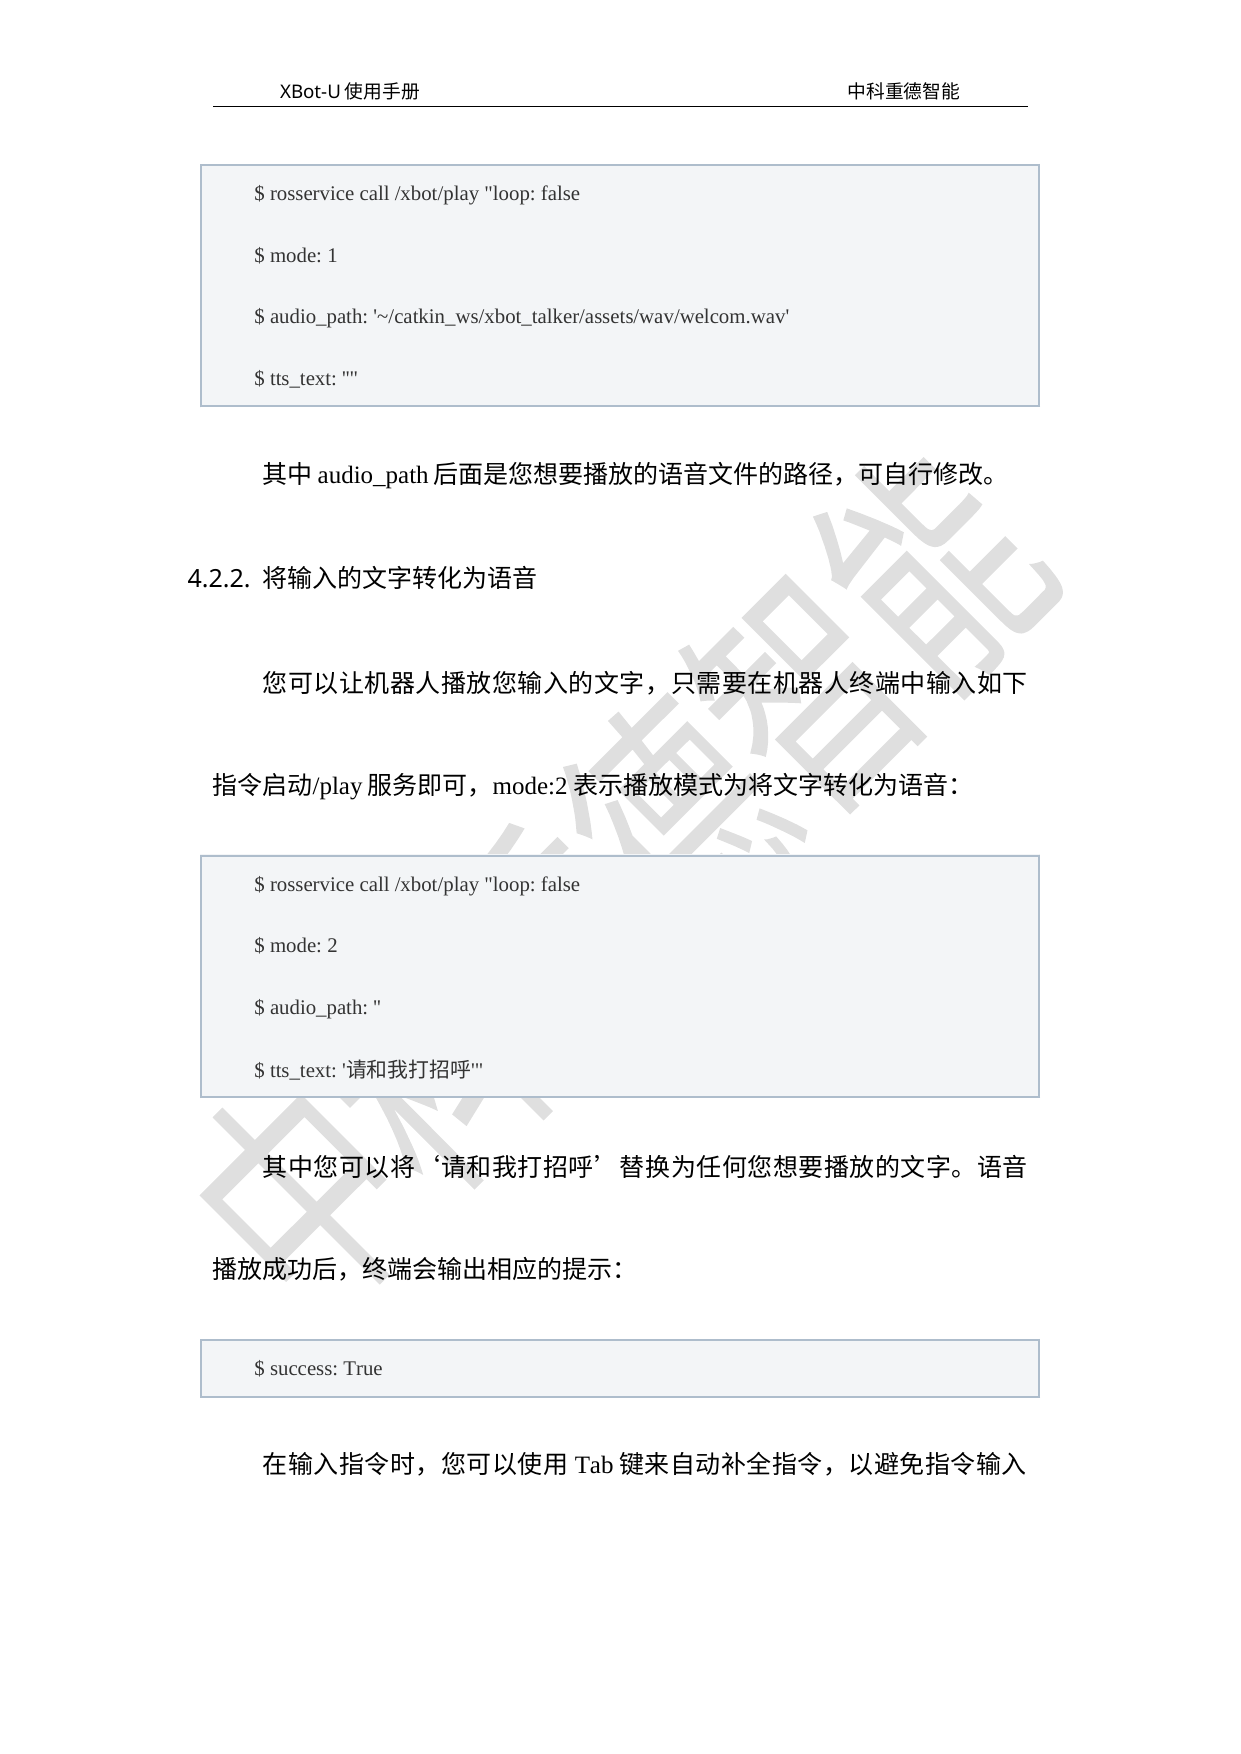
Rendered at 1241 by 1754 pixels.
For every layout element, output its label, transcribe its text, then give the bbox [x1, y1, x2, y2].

text 其中您可以将‘请和我打招呼’替换为任何您想要播放的文字。语音播放成功后，终端会输出相应的提示： [212, 1132, 1028, 1302]
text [212, 1428, 1028, 1496]
subtitle 将输入的文字转化为语音 [187, 543, 1042, 611]
text $ rosservice call /xbot/play "loop: false [202, 166, 1038, 210]
text $ audio_path: '~/catkin_ws/xbot_talker/assets/wav/welcom.wav' [202, 287, 1038, 333]
text $ success: True [202, 1341, 1038, 1396]
text 其中audio_path后面是您想要播放的语音文件的路径，可自行修改。 [212, 438, 1028, 506]
text 您可以让机器人播放您输入的文字，只需要在机器人终端中输入如下指令启动/play服务即可，mode:2 表示播放模式为将文字转化为语音： [212, 648, 1028, 818]
text $ audio_path: '' [202, 978, 1038, 1024]
text $ mode: 1 [202, 225, 1038, 272]
text $ mode: 2 [202, 916, 1038, 962]
text $ tts_text: '请和我打招呼'" [202, 1039, 1038, 1096]
text $ tts_text: ''" [202, 348, 1038, 405]
text $ rosservice call /xbot/play "loop: false [202, 857, 1038, 901]
